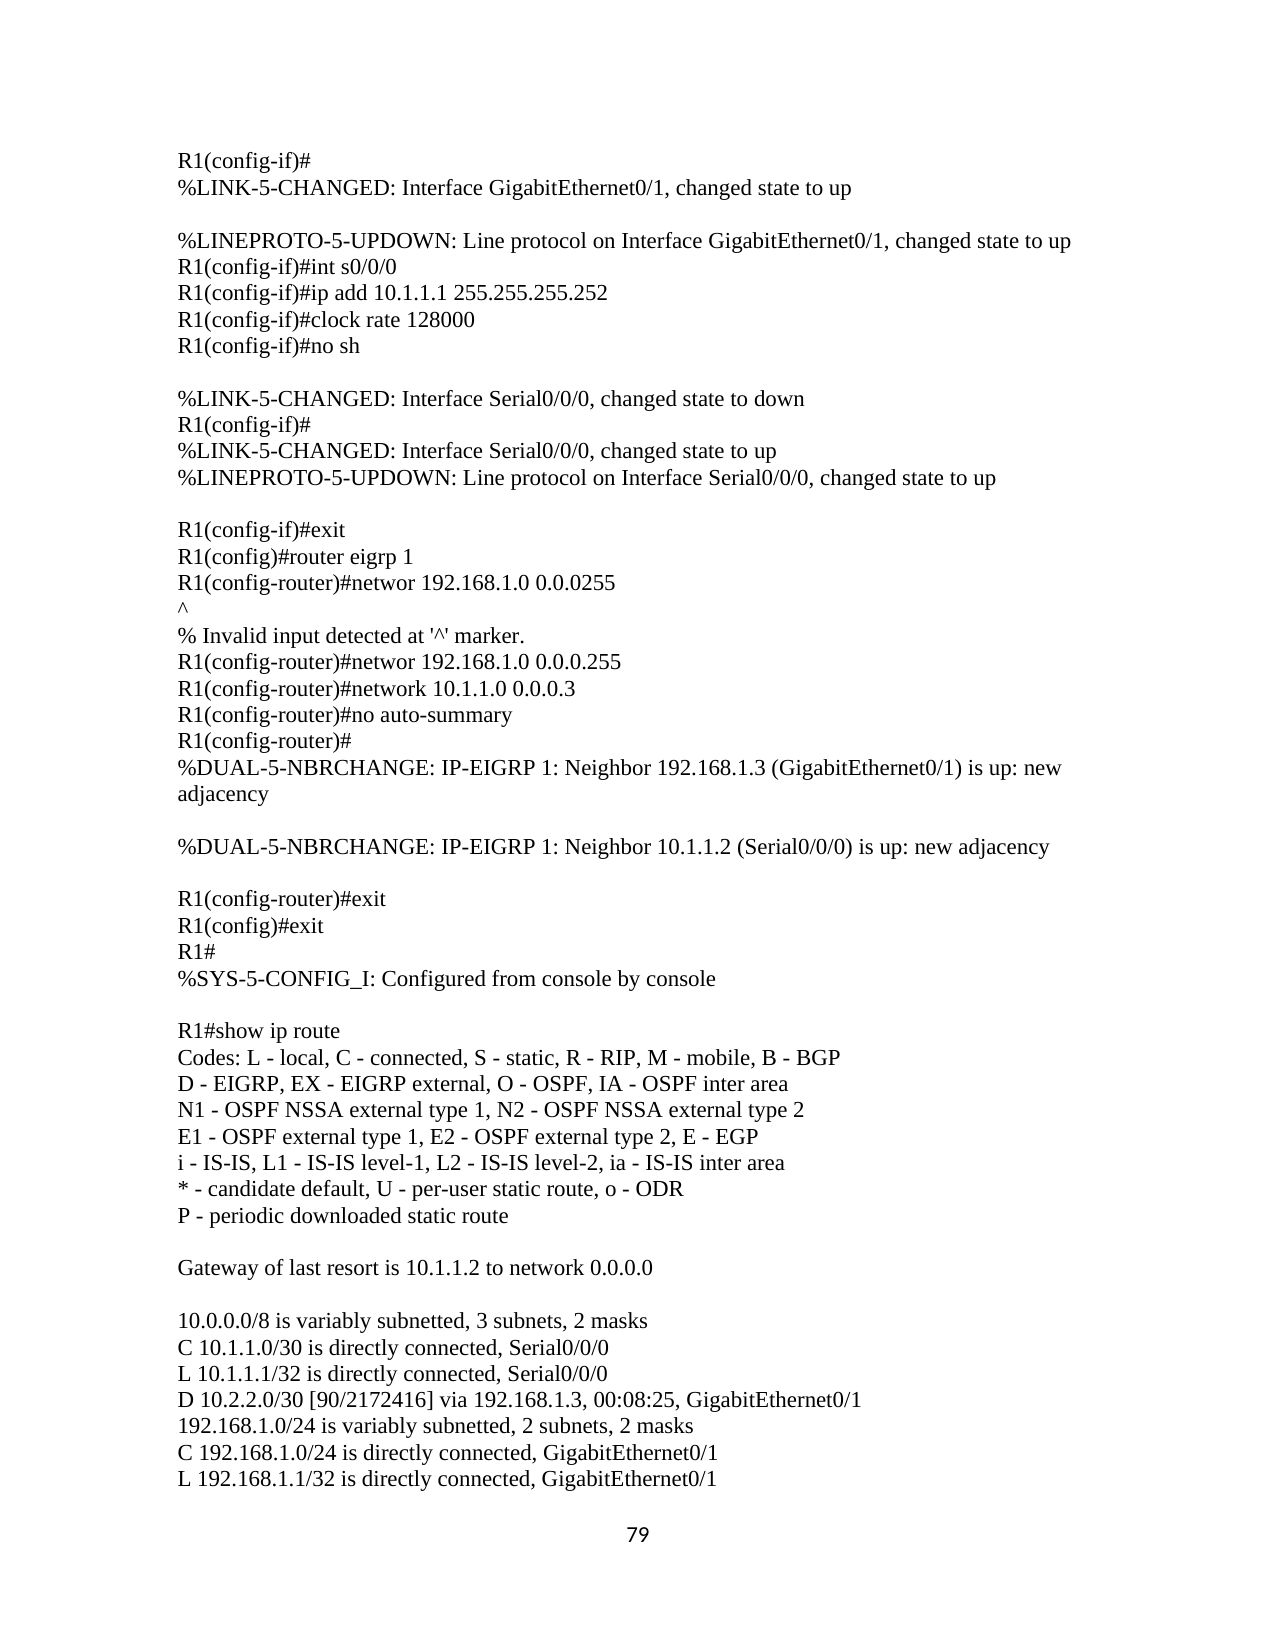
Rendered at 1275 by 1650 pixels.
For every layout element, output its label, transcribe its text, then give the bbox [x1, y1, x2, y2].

text %LINEPROTO-5-UPDOWN: Line protocol on Interface Serial0/0/0, changed state to up [177, 464, 1098, 490]
text R1(config-router)#networ 192.168.1.0 0.0.0.255 [177, 648, 1098, 675]
text R1# [177, 938, 1098, 964]
text E1 - OSPF external type 1, E2 - OSPF external type 2, E - EGP [177, 1123, 1098, 1149]
text R1(config-if)#int s0/0/0 [177, 253, 1098, 279]
text %LINK-5-CHANGED: Interface Serial0/0/0, changed state to up [177, 437, 1098, 464]
text R1(config-router)#exit [177, 886, 1098, 912]
text N1 - OSPF NSSA external type 1, N2 - OSPF NSSA external type 2 [177, 1096, 1098, 1123]
text R1(config-if)# [177, 411, 1098, 437]
text R1(config-if)# [177, 148, 1098, 174]
text Codes: L - local, C - connected, S - static, R - RIP, M - mobile, B - BGP [177, 1044, 1098, 1070]
text R1(config-if)#no sh [177, 332, 1098, 358]
text R1(config)#exit [177, 912, 1098, 938]
text %LINK-5-CHANGED: Interface Serial0/0/0, changed state to down [177, 385, 1098, 411]
text C 192.168.1.0/24 is directly connected, GigabitEthernet0/1 [177, 1439, 1098, 1465]
text R1(config-if)#exit [177, 517, 1098, 543]
text %LINK-5-CHANGED: Interface GigabitEthernet0/1, changed state to up [177, 174, 1098, 200]
text %LINEPROTO-5-UPDOWN: Line protocol on Interface GigabitEthernet0/1, changed state to up [177, 227, 1098, 253]
text R1(config-router)#networ 192.168.1.0 0.0.0255 [177, 569, 1098, 596]
text Gateway of last resort is 10.1.1.2 to network 0.0.0.0 [177, 1254, 1098, 1281]
text ^ [177, 596, 1098, 622]
text P - periodic downloaded static route [177, 1202, 1098, 1228]
text %DUAL-5-NBRCHANGE: IP-EIGRP 1: Neighbor 10.1.1.2 (Serial0/0/0) is up: new adjacency [177, 833, 1098, 859]
text R1(config-if)#clock rate 128000 [177, 306, 1098, 332]
text C 10.1.1.0/30 is directly connected, Serial0/0/0 [177, 1333, 1098, 1360]
text R1(config-router)# [177, 727, 1098, 754]
text R1(config-router)#no auto-summary [177, 701, 1098, 727]
text L 10.1.1.1/32 is directly connected, Serial0/0/0 [177, 1360, 1098, 1386]
text R1#show ip route [177, 1017, 1098, 1044]
text R1(config)#router eigrp 1 [177, 543, 1098, 569]
text R1(config-if)#ip add 10.1.1.1 255.255.255.252 [177, 279, 1098, 306]
text %DUAL-5-NBRCHANGE: IP-EIGRP 1: Neighbor 192.168.1.3 (GigabitEthernet0/1) is up: new adjacency [177, 754, 1098, 806]
text % Invalid input detected at '^' marker. [177, 622, 1098, 648]
text %SYS-5-CONFIG_I: Configured from console by console [177, 964, 1098, 991]
text * - candidate default, U - per-user static route, o - ODR [177, 1175, 1098, 1202]
text D - EIGRP, EX - EIGRP external, O - OSPF, IA - OSPF inter area [177, 1070, 1098, 1096]
text 10.0.0.0/8 is variably subnetted, 3 subnets, 2 masks [177, 1307, 1098, 1333]
text L 192.168.1.1/32 is directly connected, GigabitEthernet0/1 [177, 1465, 1098, 1492]
text R1(config-router)#network 10.1.1.0 0.0.0.3 [177, 675, 1098, 701]
text D 10.2.2.0/30 [90/2172416] via 192.168.1.3, 00:08:25, GigabitEthernet0/1 [177, 1386, 1098, 1413]
text 192.168.1.0/24 is variably subnetted, 2 subnets, 2 masks [177, 1413, 1098, 1439]
text i - IS-IS, L1 - IS-IS level-1, L2 - IS-IS level-2, ia - IS-IS inter area [177, 1149, 1098, 1175]
